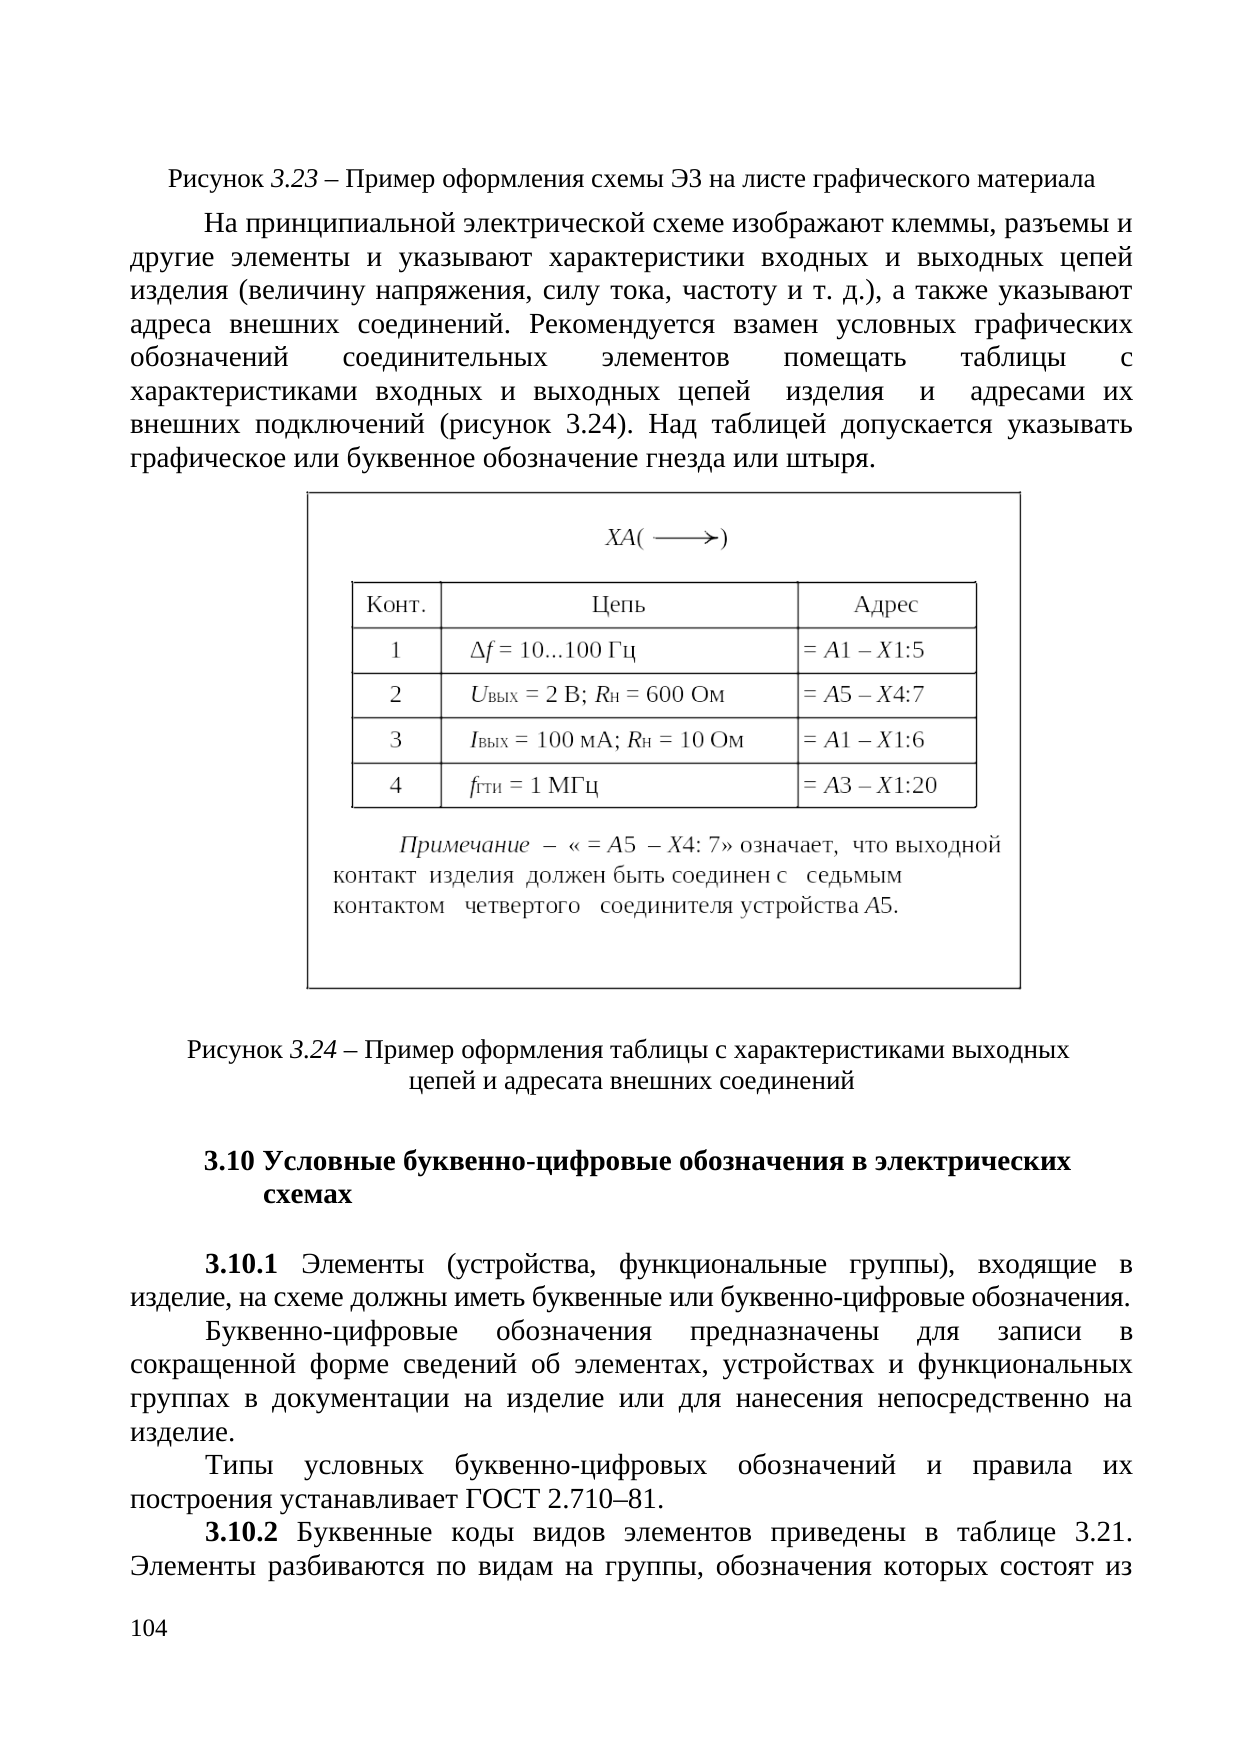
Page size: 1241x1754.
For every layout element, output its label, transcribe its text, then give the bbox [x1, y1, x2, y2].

text Типы условных буквенно-цифровых обозначений и правила их построения устанавливает ГОСТ 2.710–81. [130, 1447, 1134, 1514]
subtitle 3.10 Условные буквенно-цифровые обозначения в электрических схемах [204, 1143, 1134, 1210]
text 3.10.1 Элементы (устройства, функциональные группы), входящие в изделие, на схеме должны иметь буквенные или буквенно-цифровые обозначения. [130, 1246, 1134, 1313]
text Буквенно-цифровые обозначения предназначены для записи в сокращенной форме сведений об элементах, устройствах и функциональных группах в документации на изделие или для нанесения непосредственно на изделие. [130, 1313, 1134, 1447]
text Рисунок 3.23 – Пример оформления схемы Э3 на листе графического материала [130, 162, 1134, 193]
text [130, 1514, 1134, 1581]
text На принципиальной электрической схеме изображают клеммы, разъемы и другие элементы и указывают характеристики входных и выходных цепей изделия (величину напряжения, силу тока, частоту и т. д.), а также указывают адреса внешних соединений. Рекомендуется взамен условных графических обозначений соединительных элементов помещать таблицы с характеристиками входных и выходных цепей изделия и адресами их внешних подключений (рисунок 3.24). Над таблицей допускается указывать графическое или буквенное обозначение гнезда или штыря. [130, 205, 1134, 474]
text Рисунок 3.24 – Пример оформления таблицы с характеристиками выходных цепей и адресата внешних соединений [130, 1033, 1134, 1095]
